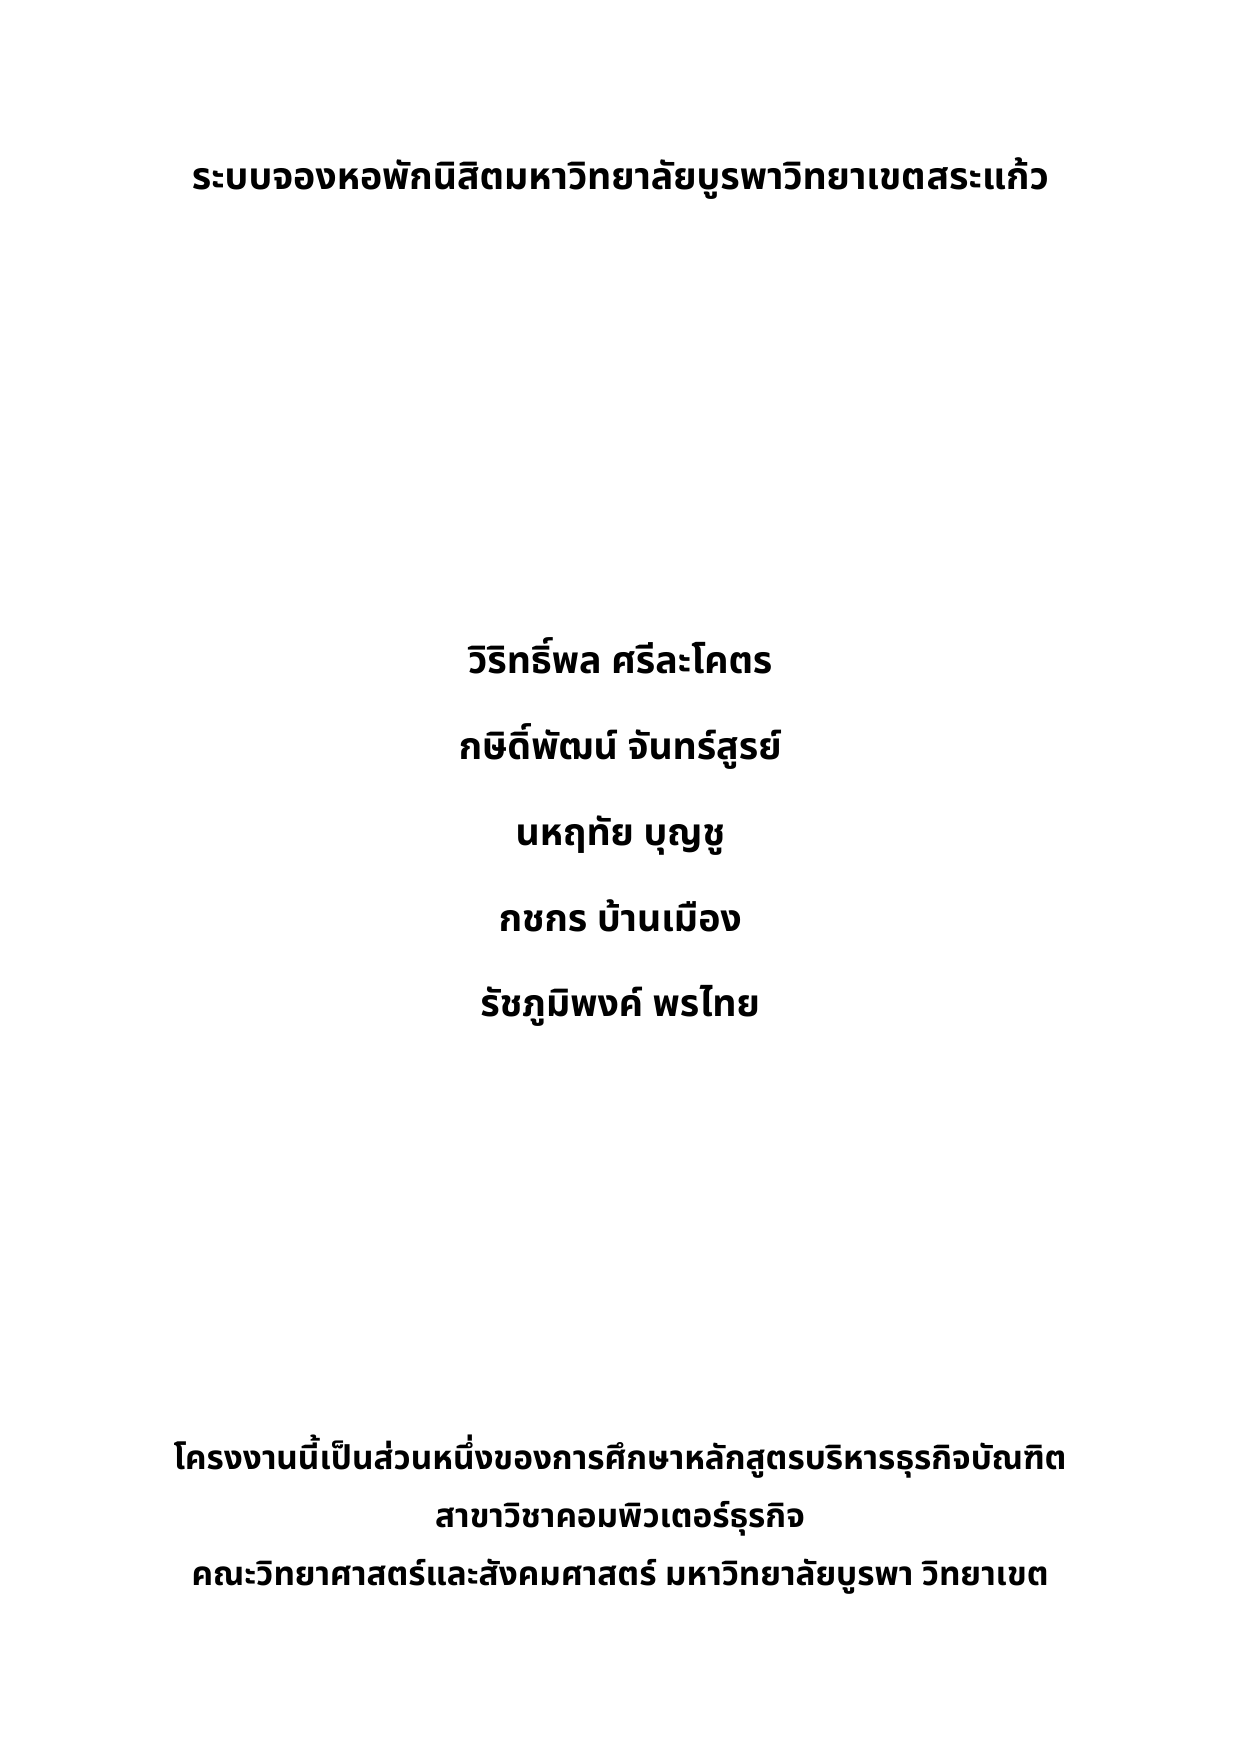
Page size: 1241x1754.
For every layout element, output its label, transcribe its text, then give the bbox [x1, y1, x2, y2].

text รัชภูมิพงค์ พรไทย [150, 977, 1090, 1034]
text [150, 1434, 1090, 1600]
text กษิดิ์พัฒน์ จันทร์สูรย์ [150, 719, 1090, 776]
text นหฤทัย บุญชู [150, 805, 1090, 862]
text วิริทธิ์พล ศรีละโคตร [150, 633, 1090, 690]
text กชกร บ้านเมือง [150, 891, 1090, 948]
text ระบบจองหอพักนิสิตมหาวิทยาลัยบูรพาวิทยาเขตสระแก้ว [150, 150, 1090, 207]
